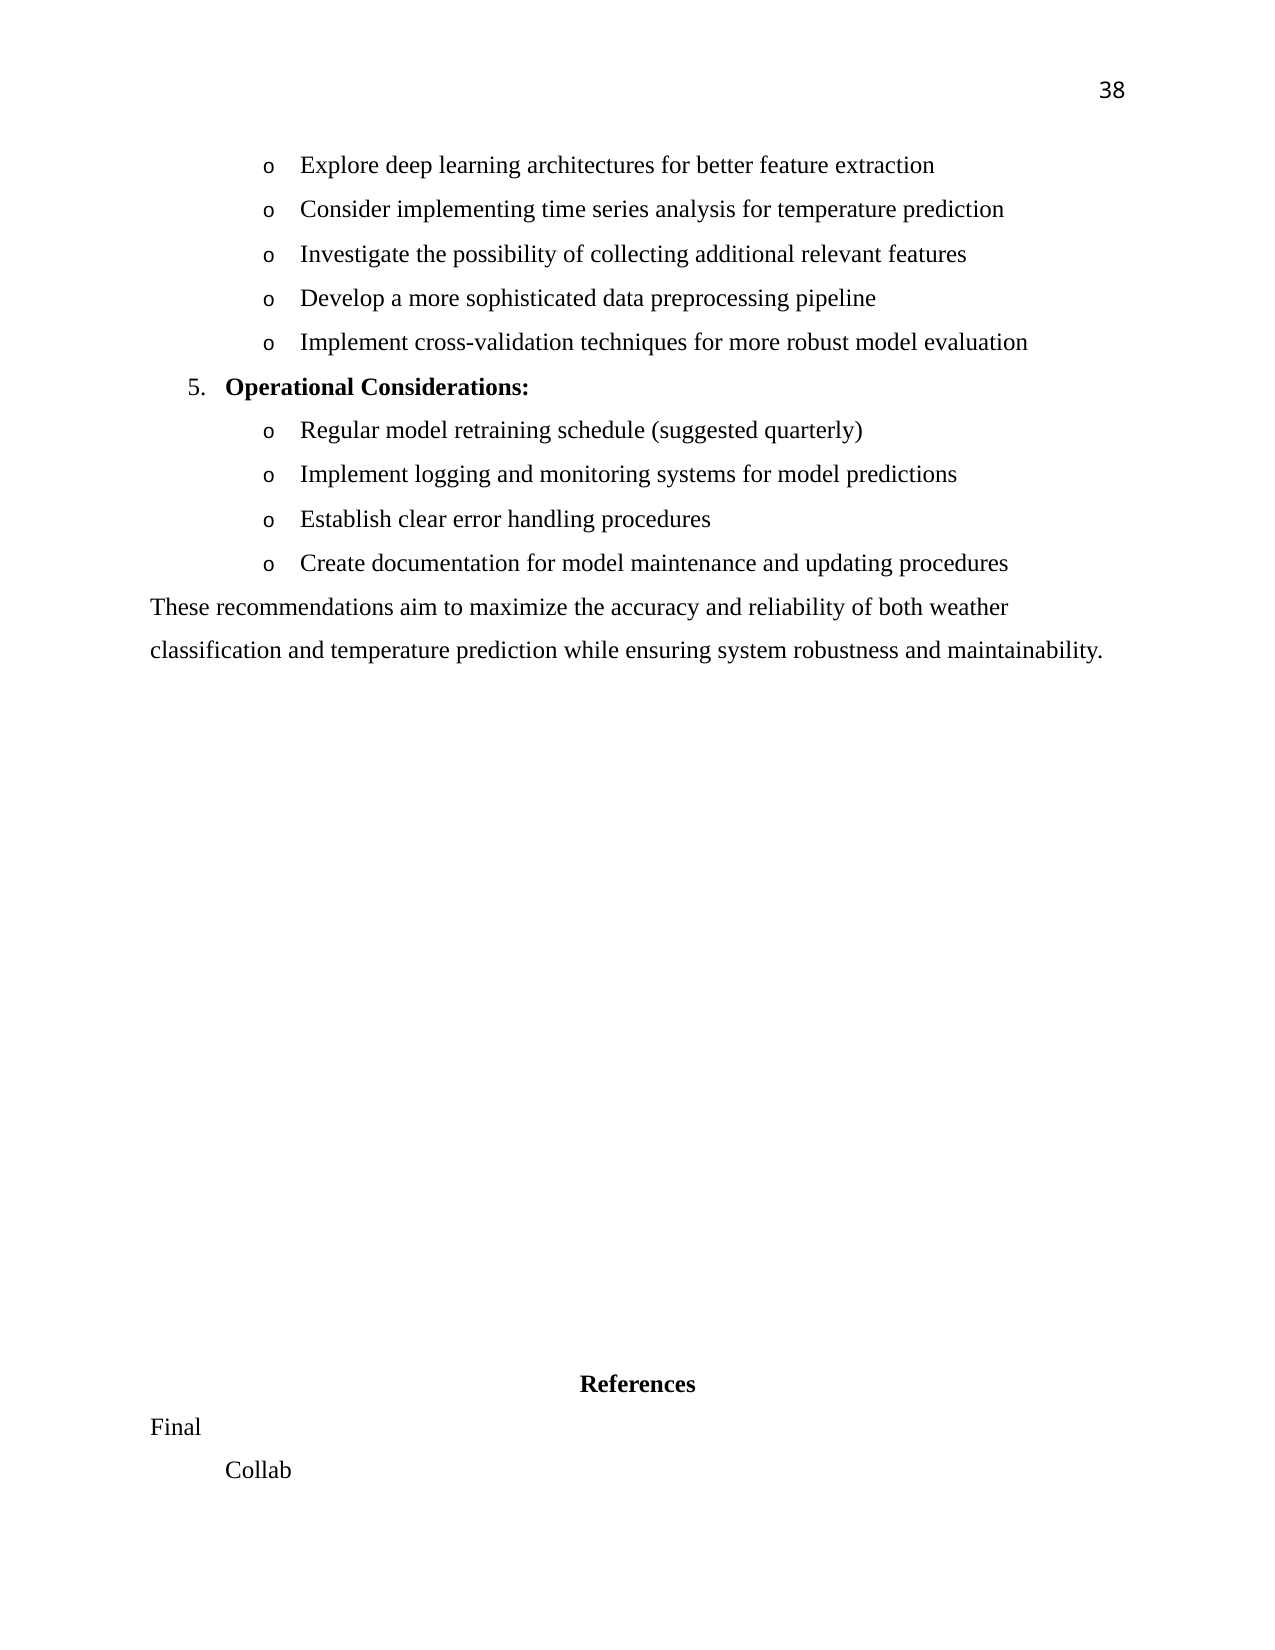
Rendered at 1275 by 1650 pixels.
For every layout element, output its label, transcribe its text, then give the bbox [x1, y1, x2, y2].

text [150, 1412, 1125, 1484]
text References [150, 1369, 1125, 1397]
list Create documentation for model maintenance and updating procedures [262, 548, 1125, 578]
list Implement cross-validation techniques for more robust model evaluation [262, 327, 1125, 357]
text These recommendations aim to maximize the accuracy and reliability of both weather classification and temperature prediction while ensuring system robustness and maintainability. [150, 592, 1125, 664]
list Develop a more sophisticated data preprocessing pipeline [262, 283, 1125, 313]
list Consider implementing time series analysis for temperature prediction [262, 194, 1125, 224]
list Implement logging and monitoring systems for model predictions [262, 459, 1125, 489]
list Operational Considerations: [187, 372, 1125, 401]
list Establish clear error handling procedures [262, 504, 1125, 533]
list Investigate the possibility of collecting additional relevant features [262, 239, 1125, 268]
list Explore deep learning architectures for better feature extraction [262, 150, 1125, 179]
list Regular model retraining schedule (suggested quarterly) [262, 415, 1125, 444]
